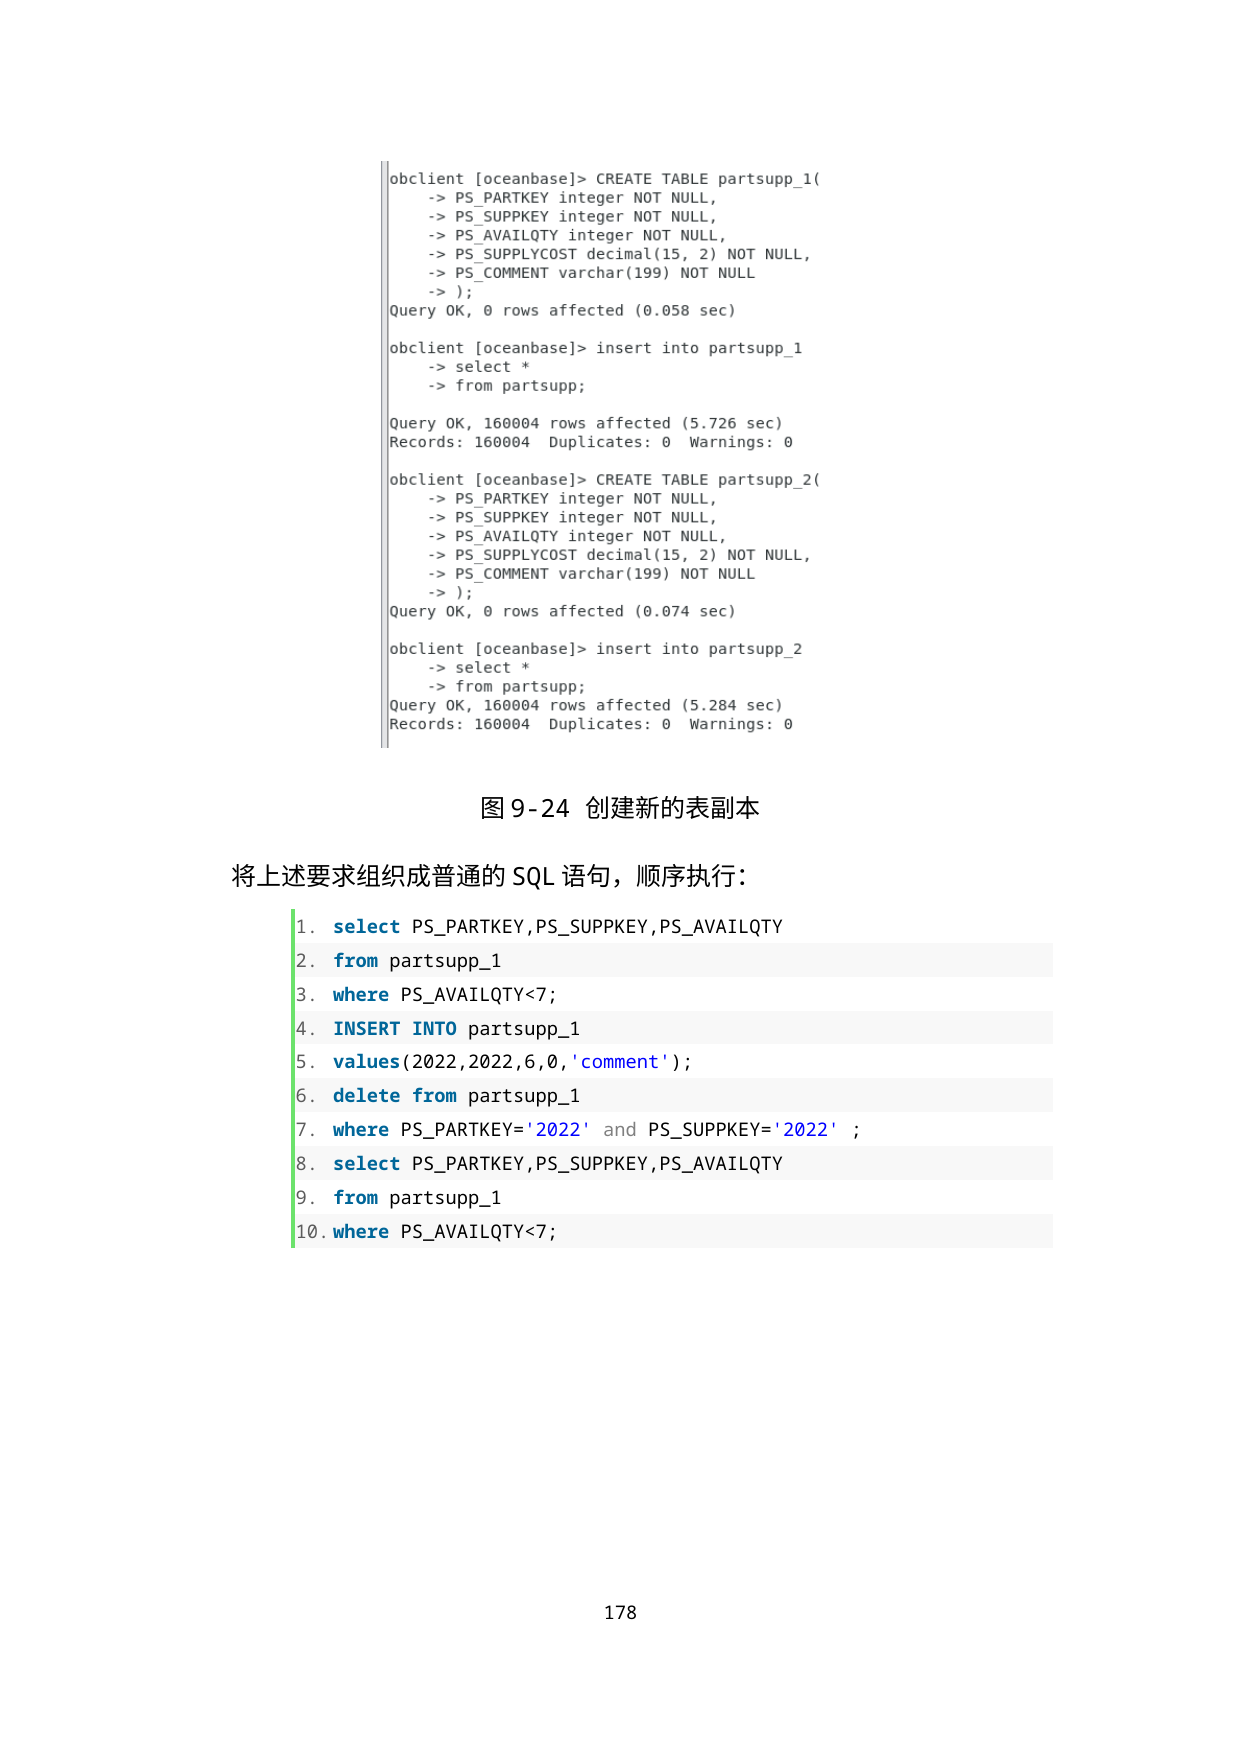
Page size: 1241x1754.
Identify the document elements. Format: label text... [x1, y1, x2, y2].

list delete from partsupp_1 [295, 1078, 1053, 1112]
picture [378, 161, 862, 748]
list select PS_PARTKEY,PS_SUPPKEY,PS_AVAILQTY [295, 1146, 1053, 1180]
list from partsupp_1 [295, 943, 1053, 977]
list where PS_AVAILQTY<7; [295, 977, 1053, 1011]
list values(2022,2022,6,0,'comment'); [295, 1044, 1053, 1078]
list where PS_AVAILQTY<7; [295, 1214, 1053, 1248]
list select PS_PARTKEY,PS_SUPPKEY,PS_AVAILQTY [295, 909, 1053, 943]
text 将上述要求组织成普通的SQL语句，顺序执行： [187, 841, 1053, 909]
list from partsupp_1 [295, 1180, 1053, 1214]
list INSERT INTO partsupp_1 [295, 1011, 1053, 1044]
text 图9-24 创建新的表副本 [187, 773, 1053, 841]
list where PS_PARTKEY='2022' and PS_SUPPKEY='2022' ; [295, 1112, 1053, 1146]
